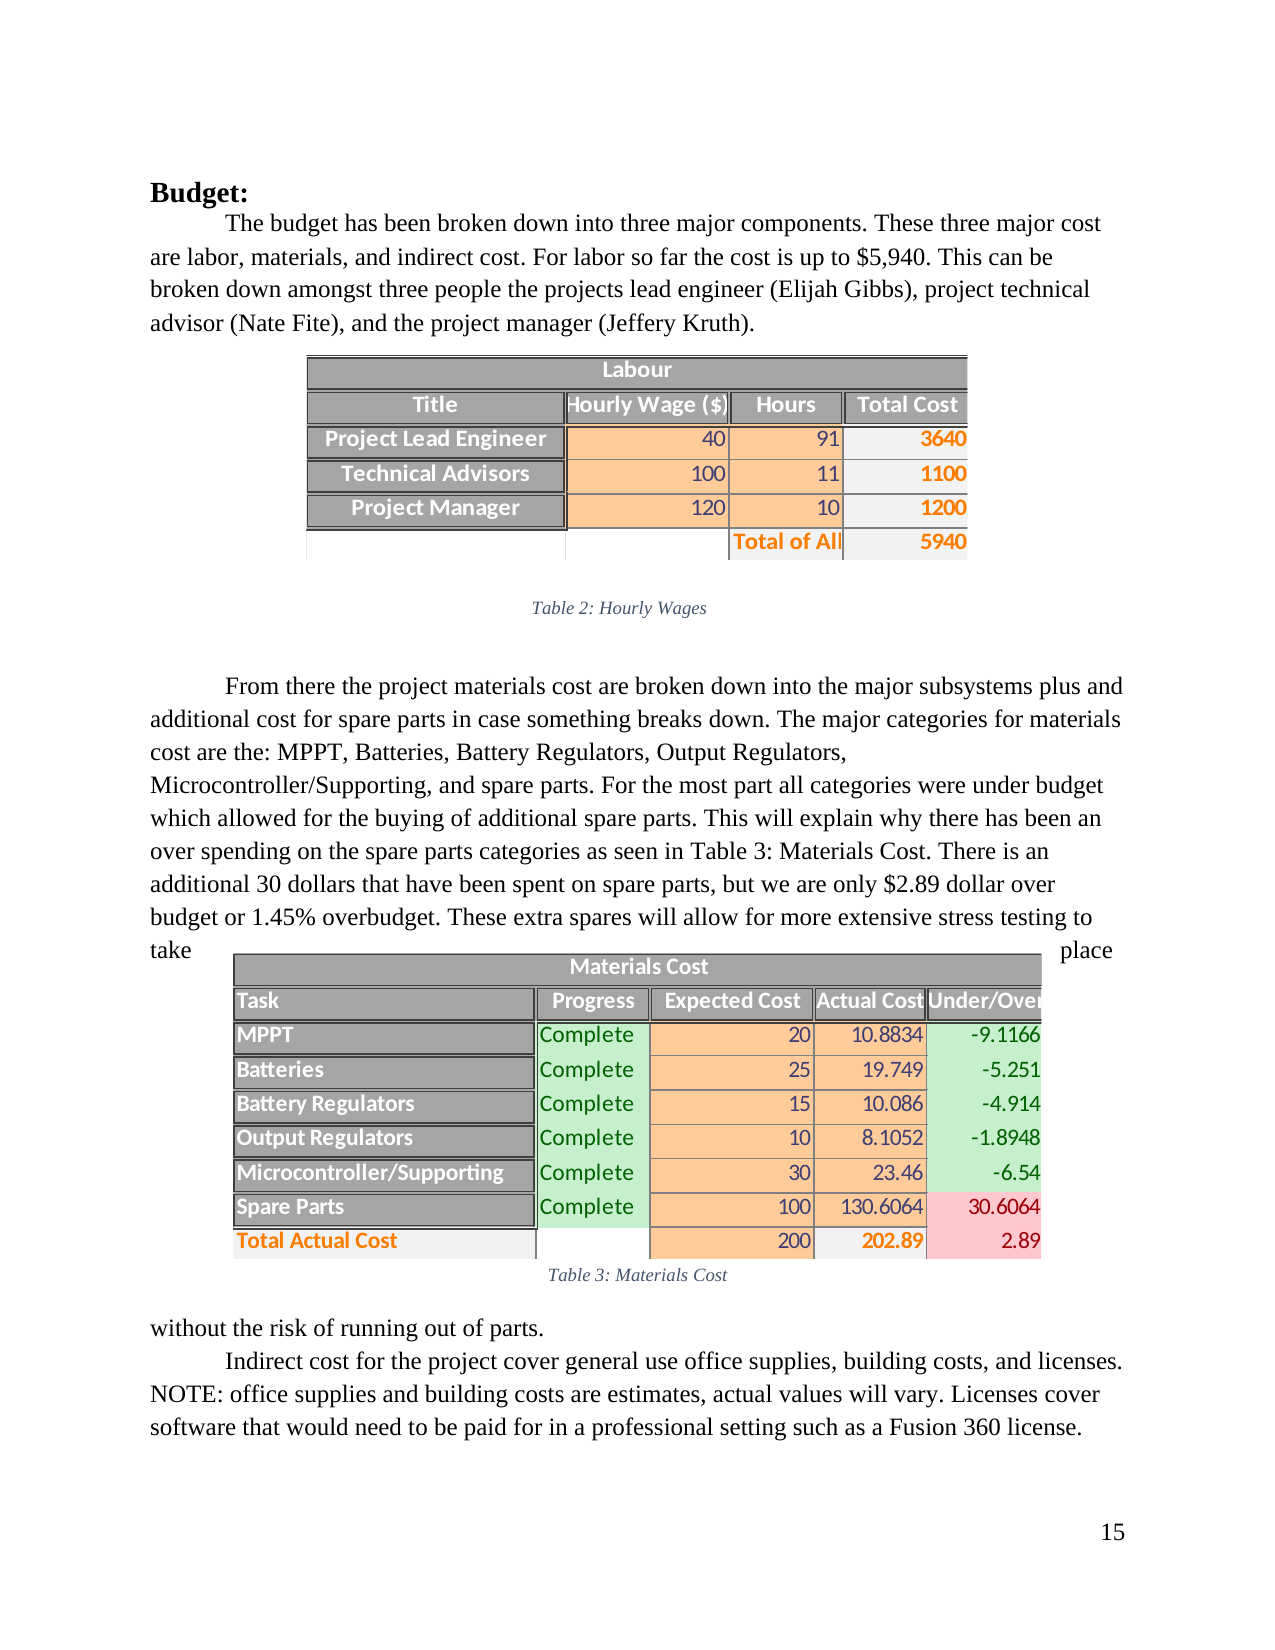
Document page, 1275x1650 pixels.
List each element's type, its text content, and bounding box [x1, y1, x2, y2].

subtitle Budget: [150, 175, 1125, 208]
text From there the project materials cost are broken down into the major subsystems plus and additional cost for spare parts in case something breaks down. The major categories for materials cost are the: MPPT, Batteries, Battery Regulators, Output Regulators, Microcontroller/Supporting, and spare parts. For the most part all categories were under budget which allowed for the buying of additional spare parts. This will explain why there has been an over spending on the spare parts categories as seen in Table 3: Materials Cost. There is an additional 30 dollars that have been spent on spare parts, but we are only $2.89 dollar over budget or 1.45% overbudget. These extra spares will allow for more extensive stress testing to take place without the risk of running out of parts. [150, 671, 1125, 1342]
text Indirect cost for the project cover general use office supplies, building costs, and licenses. NOTE: office supplies and building costs are estimates, actual values will vary. Licenses cover software that would need to be paid for in a professional setting such as a Fusion 360 license. [150, 1346, 1125, 1441]
text The budget has been broken down into three major components. These three major cost are labor, materials, and indirect cost. For labor so far the cost is up to $5,940. This can be broken down amongst three people the projects lead engineer (Elijah Gibbs), project technical advisor (Nate Fite), and the project manager (Jeffery Kruth). [150, 208, 1125, 336]
